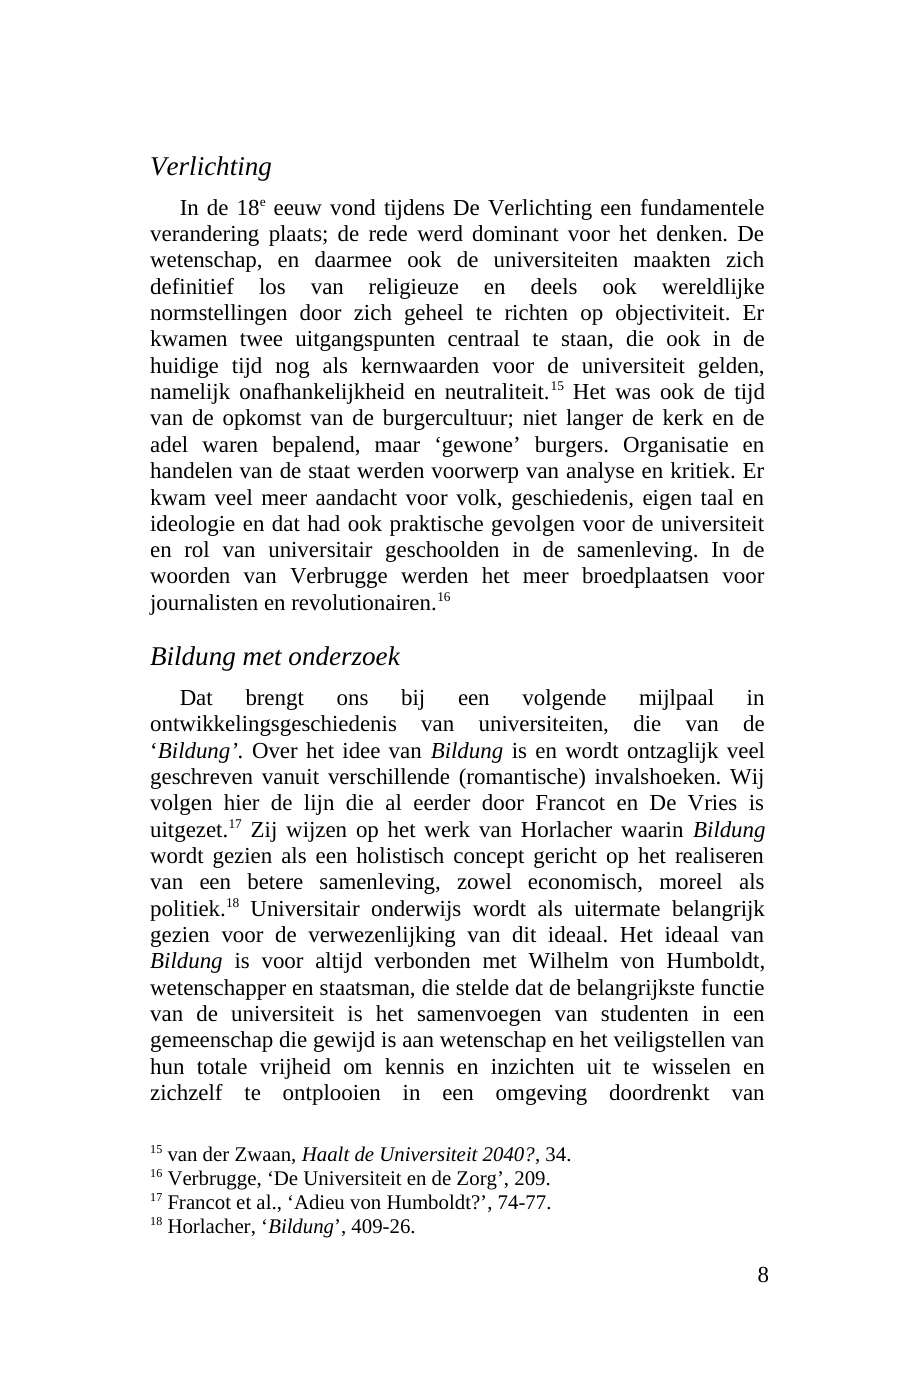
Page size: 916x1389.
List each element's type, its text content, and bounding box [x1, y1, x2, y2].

subtitle Bildung met onderzoek [150, 640, 766, 671]
text In de 18e eeuw vond tijdens De Verlichting een fundamentele verandering plaats; de rede werd dominant voor het denken. De wetenschap, en daarmee ook de universiteiten maakten zich definitief los van religieuze en deels ook wereldlijke normstellingen door zich geheel te richten op objectiviteit. Er kwamen twee uitgangspunten centraal te staan, die ook in de huidige tijd nog als kernwaarden voor de universiteit gelden, namelijk onafhankelijkheid en neutraliteit. Het was ook de tijd van de opkomst van de burgercultuur; niet langer de kerk en de adel waren bepalend, maar ‘gewone’ burgers. Organisatie en handelen van de staat werden voorwerp van analyse en kritiek. Er kwam veel meer aandacht voor volk, geschiedenis, eigen taal en ideologie en dat had ook praktische gevolgen voor de universiteit en rol van universitair geschoolden in de samenleving. In de woorden van Verbrugge werden het meer broedplaatsen voor journalisten en revolutionairen. [150, 194, 766, 615]
subtitle Verlichting [150, 150, 766, 181]
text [150, 684, 766, 1106]
